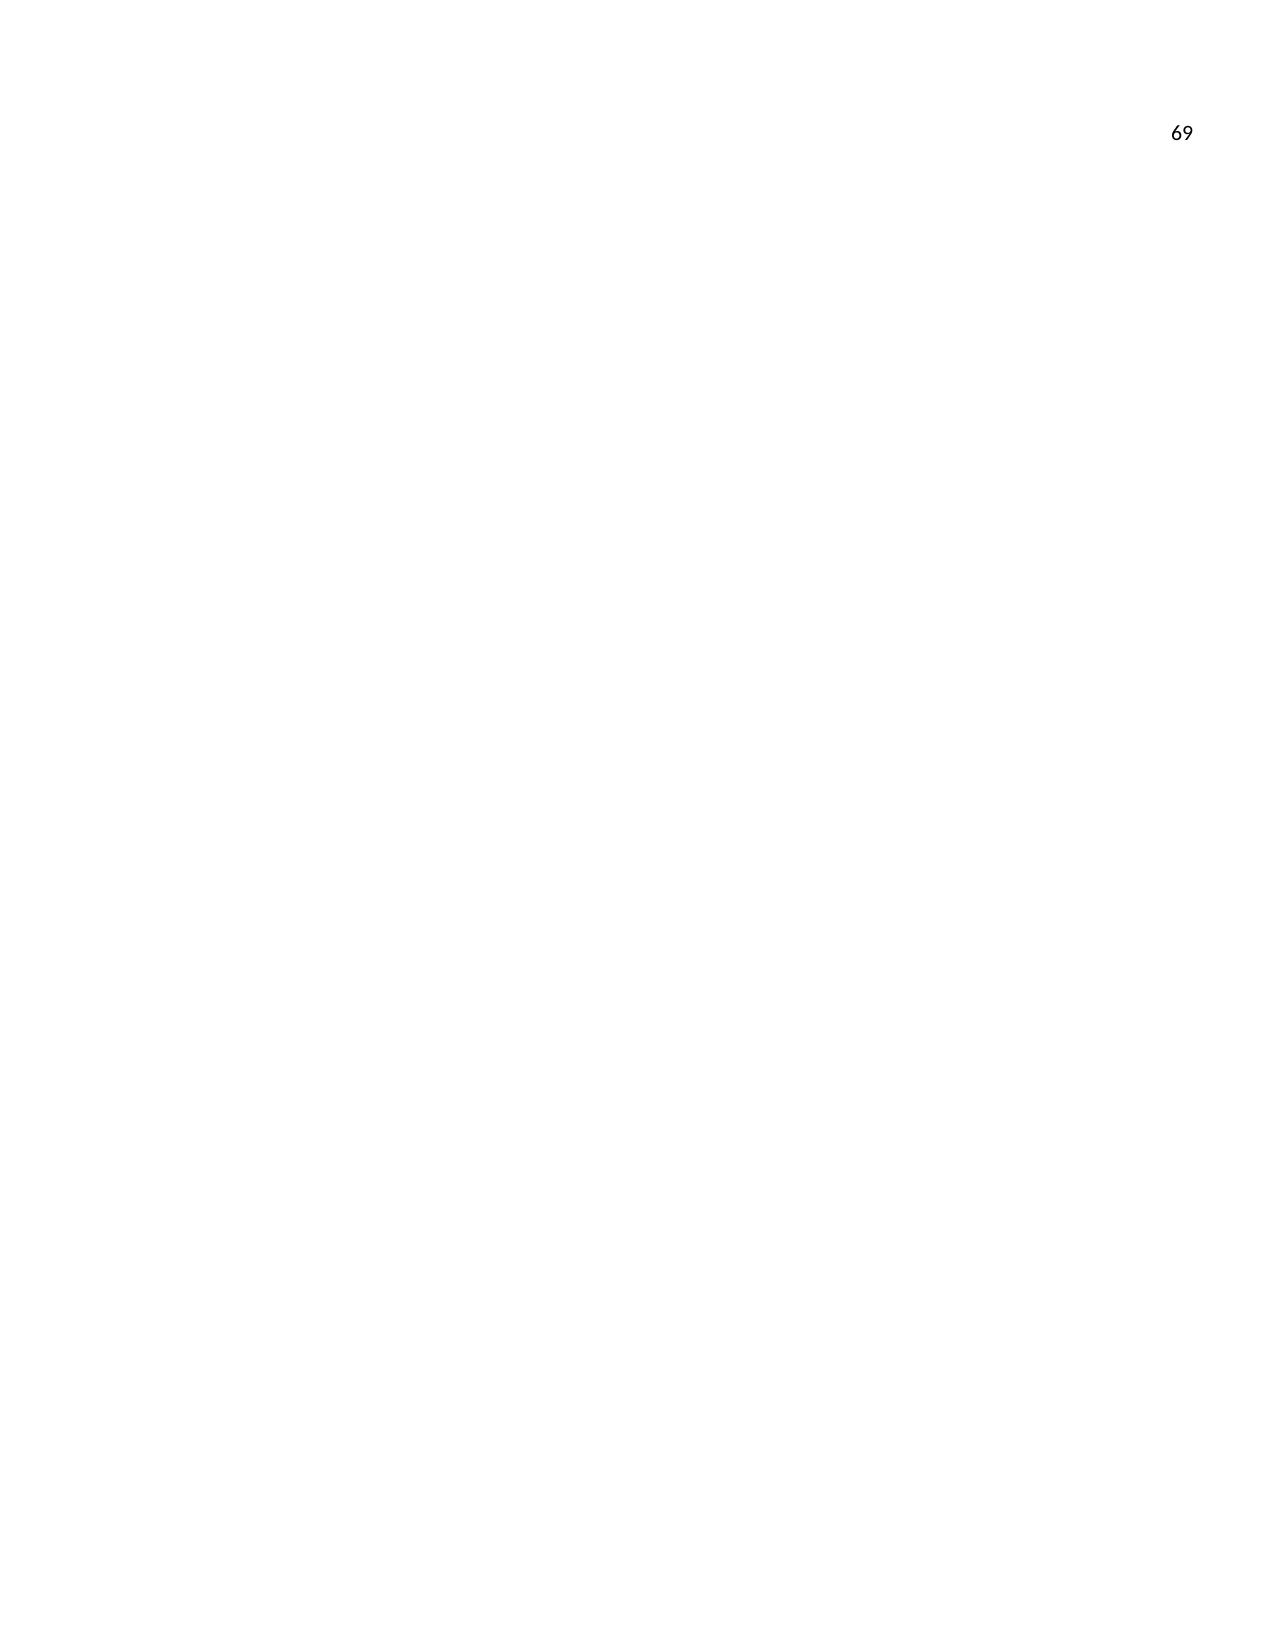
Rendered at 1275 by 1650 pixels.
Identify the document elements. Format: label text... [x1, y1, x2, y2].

text 69 [1171, 119, 1194, 145]
